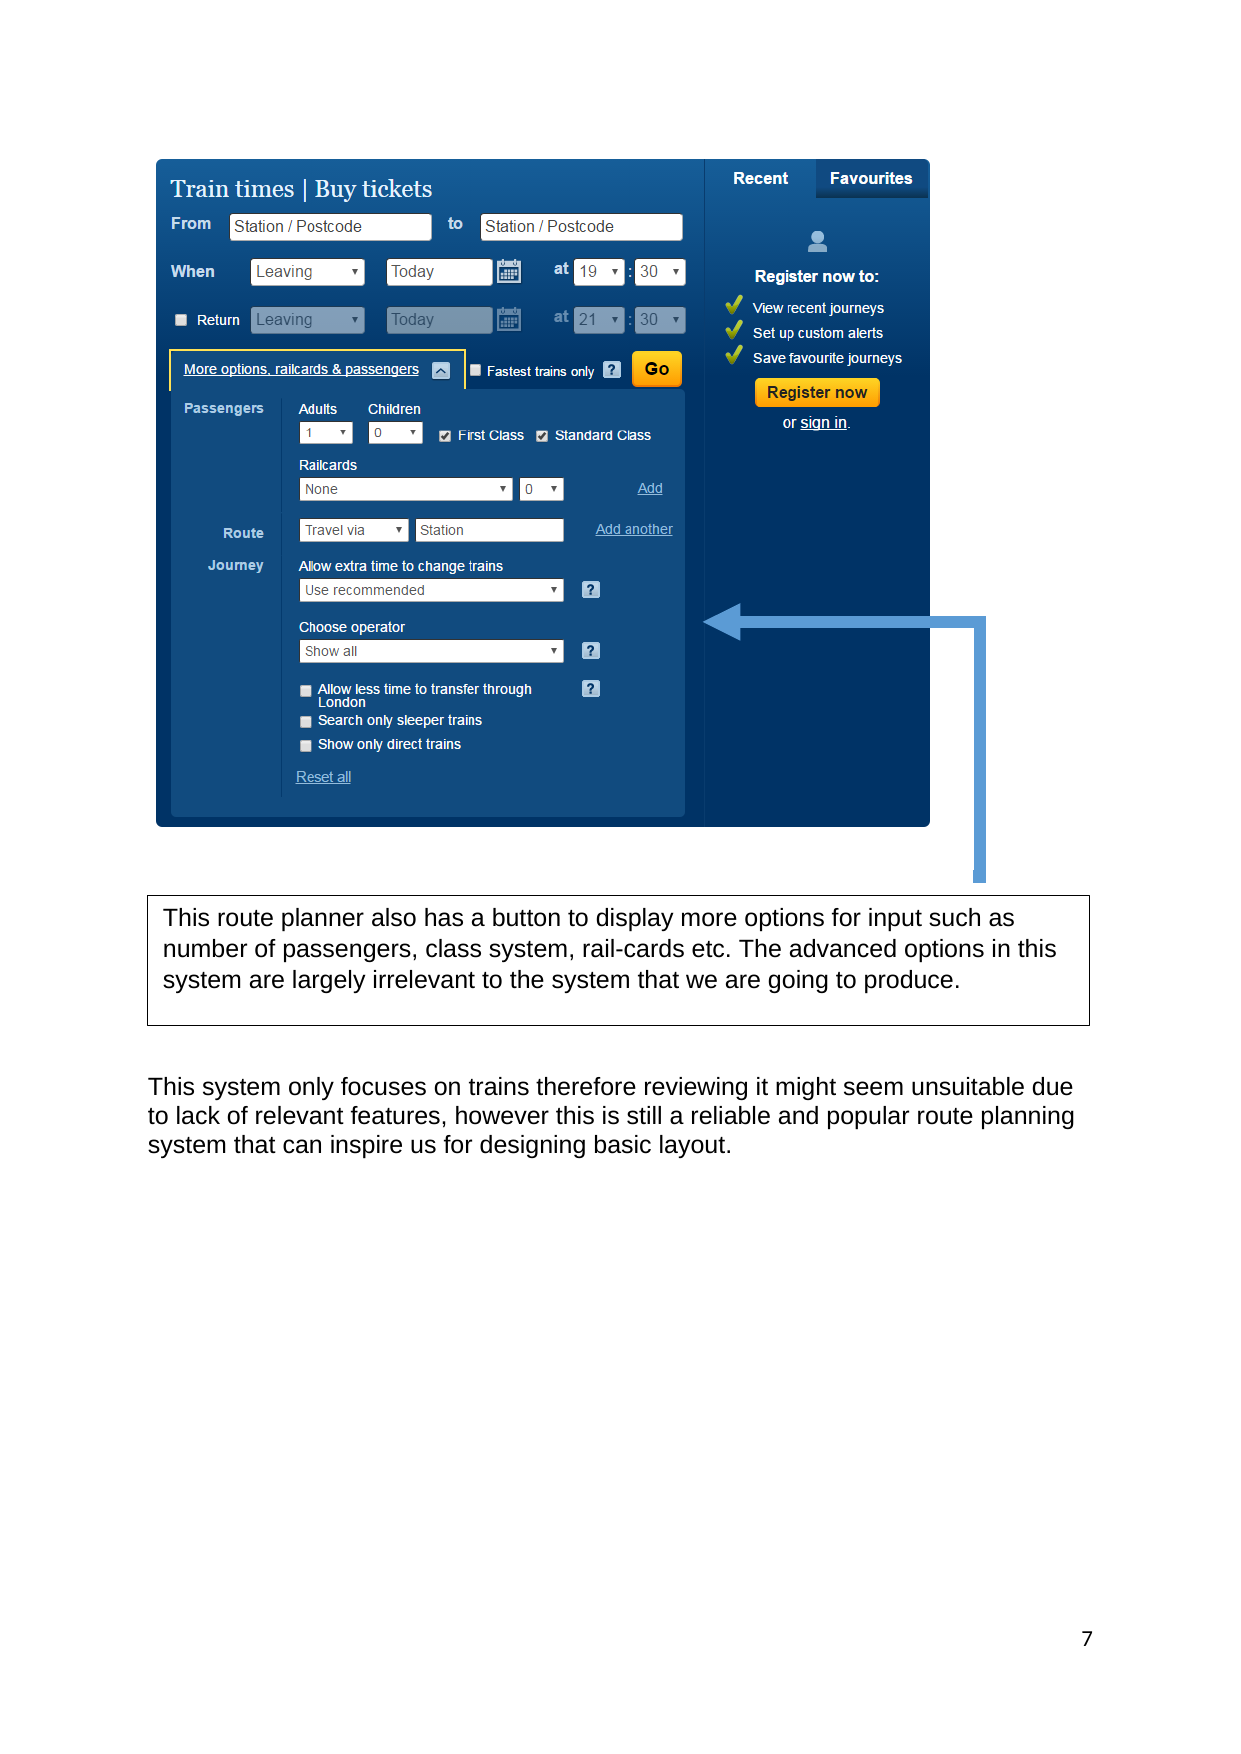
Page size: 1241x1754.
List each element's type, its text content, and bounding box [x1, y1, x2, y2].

text This system only focuses on trains therefore reviewing it might seem unsuitable due to lack of relevant features, however this is still a reliable and popular route planning system that can inspire us for designing basic layout. [148, 1072, 1093, 1159]
picture [147, 147, 948, 838]
